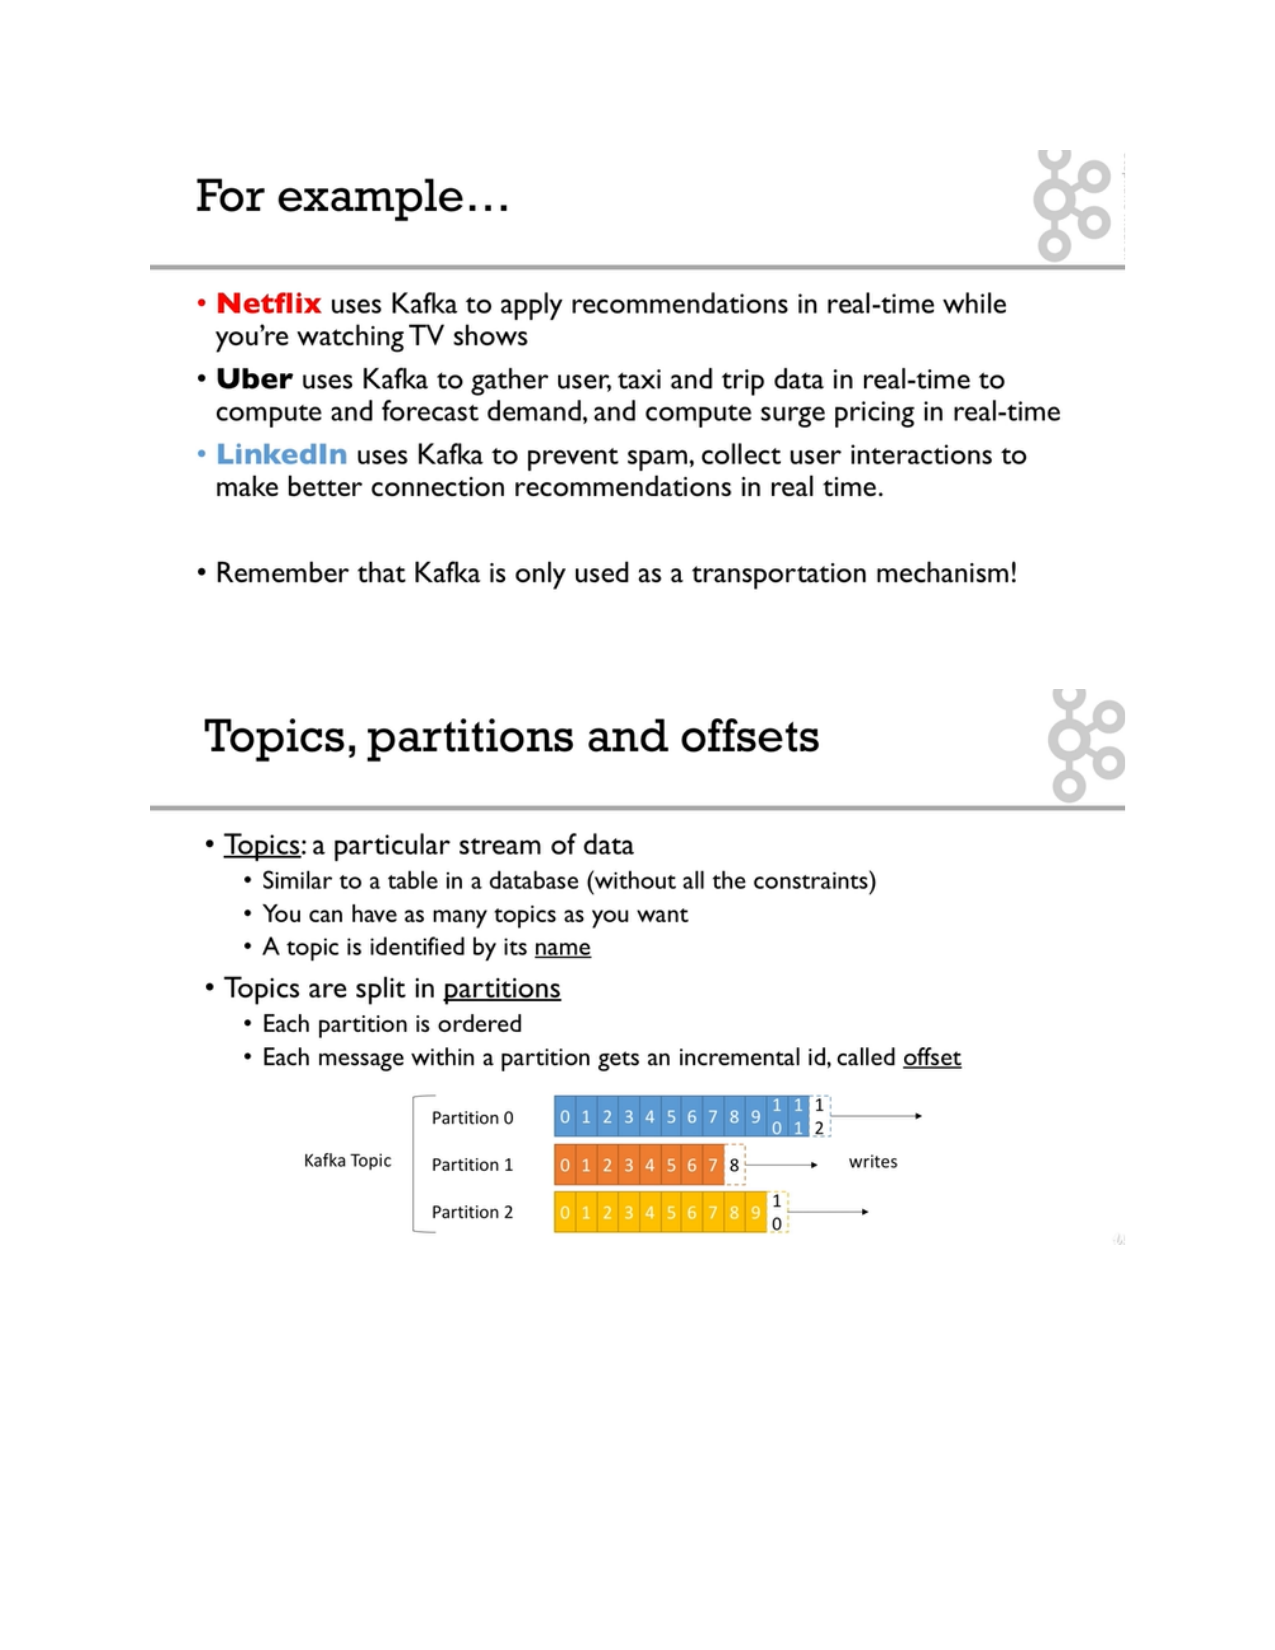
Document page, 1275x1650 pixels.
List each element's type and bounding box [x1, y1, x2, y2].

picture [150, 150, 1125, 671]
picture [150, 689, 1125, 1245]
